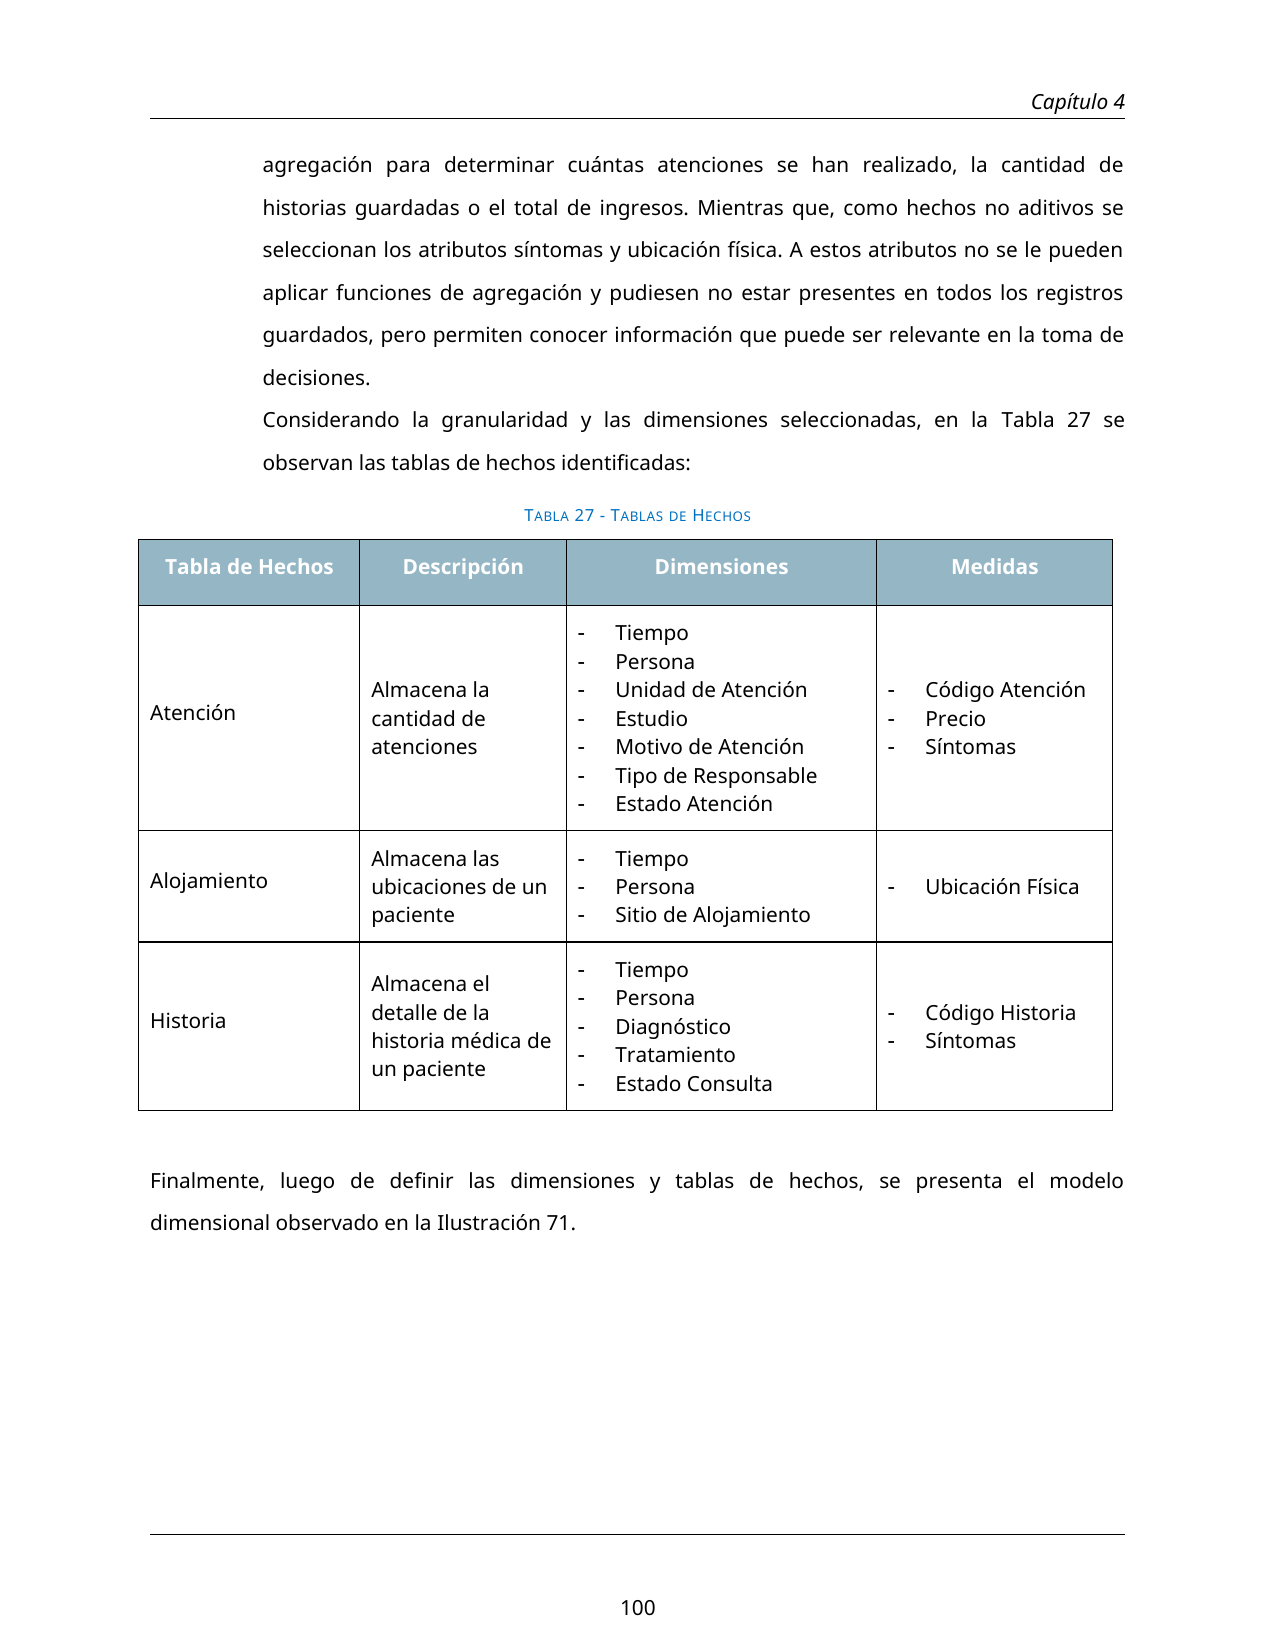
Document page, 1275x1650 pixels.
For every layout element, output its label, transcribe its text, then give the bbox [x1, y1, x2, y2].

table_cell Código Historia Síntomas [877, 943, 1112, 1110]
table_cell Alojamiento [139, 831, 359, 941]
list Considerando la granularidad y las dimensiones seleccionadas, en la Tabla 27 se observan las tablas de hechos identificadas: [262, 406, 1125, 477]
table_cell Almacena las ubicaciones de un paciente [360, 831, 566, 941]
table_cell Tiempo Persona Sitio de Alojamiento [567, 831, 876, 941]
list Finalmente, luego de definir las dimensiones y tablas de hechos, se presenta el modelo dimensional observado en la Ilustración 71. [150, 1166, 1125, 1237]
table_cell Almacena el detalle de la historia médica de un paciente [360, 943, 566, 1110]
table_cell Almacena la cantidad de atenciones [360, 606, 566, 830]
table_header Descripción [360, 540, 566, 605]
table_header Dimensiones [567, 540, 876, 605]
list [262, 150, 1125, 391]
table_cell Código Atención Precio Síntomas [877, 606, 1112, 830]
table_header Medidas [877, 540, 1112, 605]
table_cell Historia [139, 943, 359, 1110]
table_cell Atención [139, 606, 359, 830]
text Tabla 27 - Tablas de Hechos [150, 503, 1125, 526]
table_cell Ubicación Física [877, 831, 1112, 941]
table_header Tabla de Hechos [139, 540, 359, 605]
table_cell Tiempo Persona Diagnóstico Tratamiento Estado Consulta [567, 943, 876, 1110]
table_cell Tiempo Persona Unidad de Atención Estudio Motivo de Atención Tipo de Responsable Estado Atención [567, 606, 876, 830]
